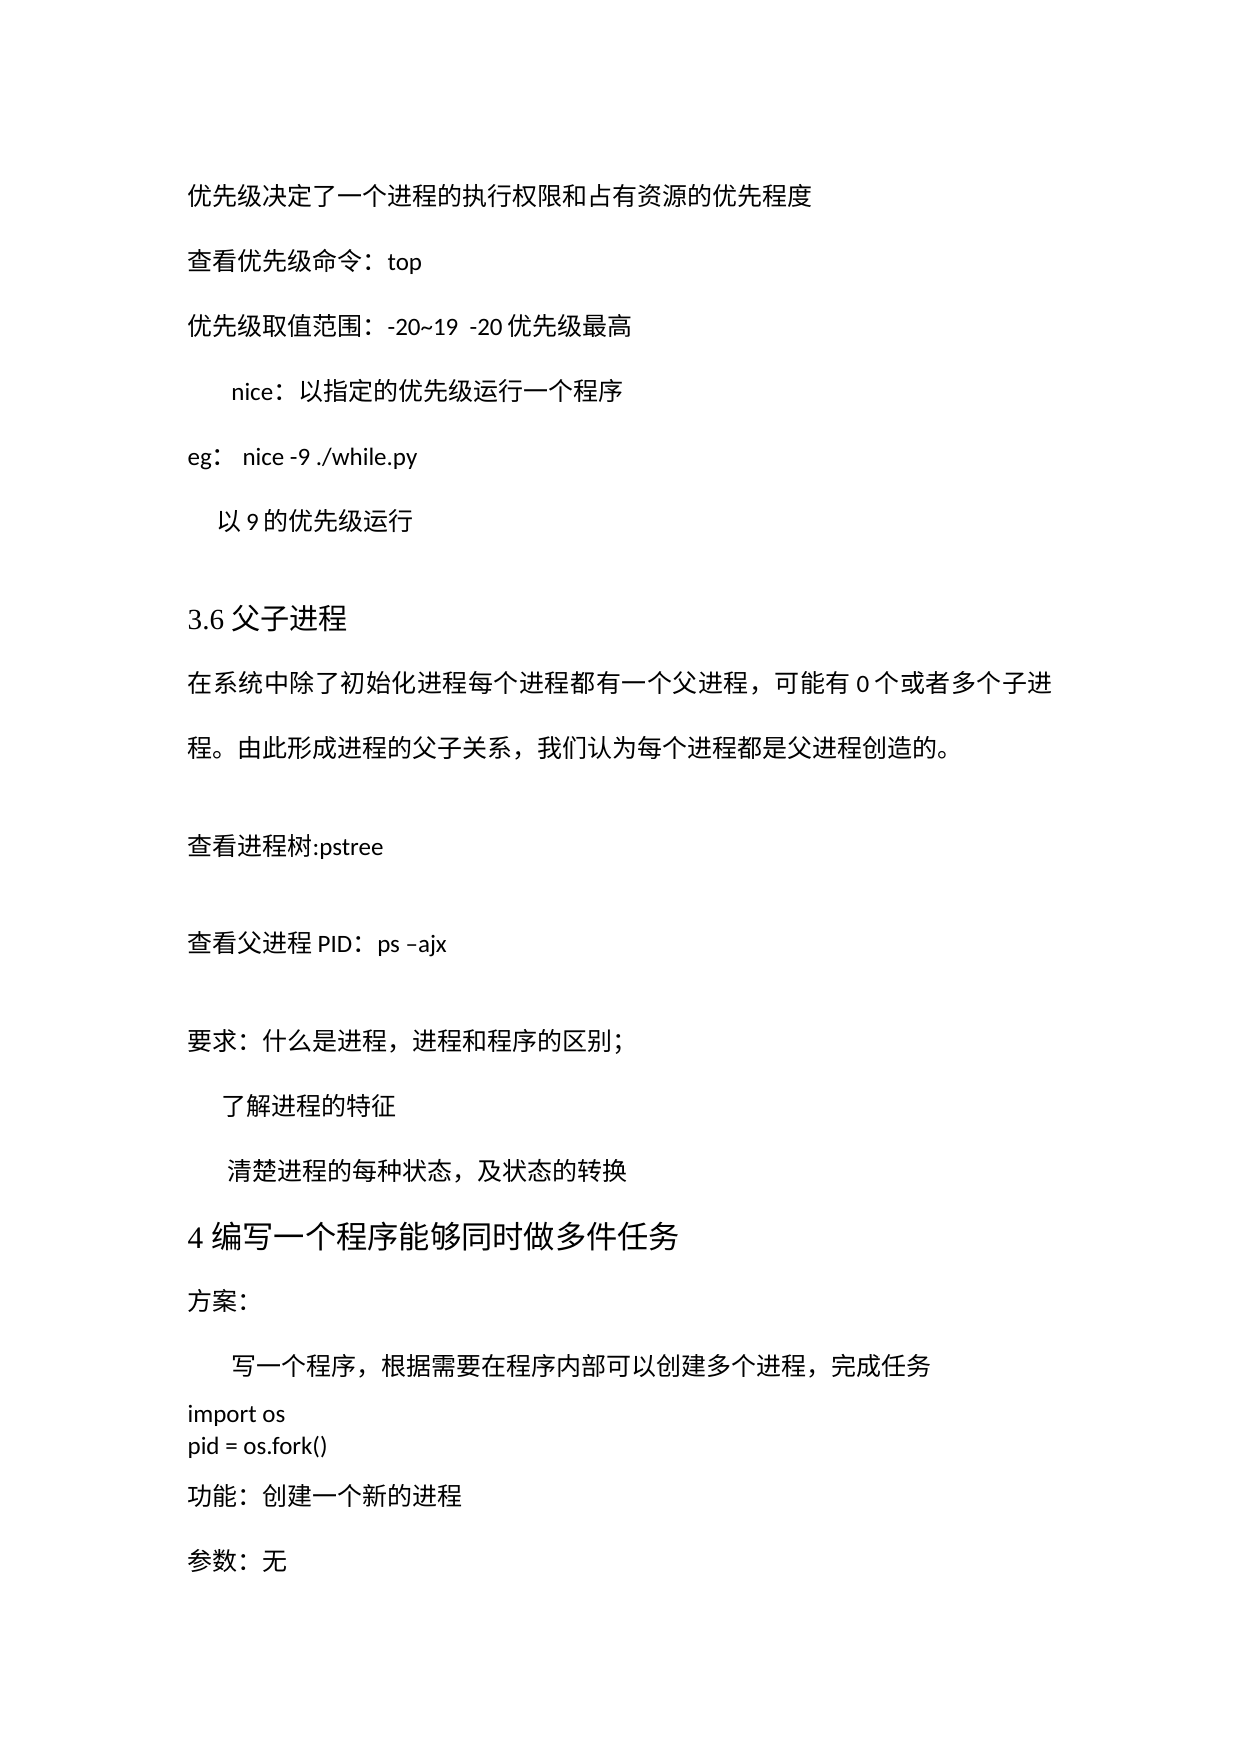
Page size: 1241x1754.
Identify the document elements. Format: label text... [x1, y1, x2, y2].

text import os [187, 1397, 1053, 1429]
text 查看优先级命令：top [187, 227, 1053, 292]
text 清楚进程的每种状态，及状态的转换 [187, 1137, 1053, 1202]
text 方案： [187, 1267, 1053, 1332]
text 参数：无 [187, 1527, 1053, 1592]
text 4 编写一个程序能够同时做多件任务 [187, 1202, 1053, 1267]
text 写一个程序，根据需要在程序内部可以创建多个进程，完成任务 [231, 1332, 1053, 1397]
text 要求：什么是进程，进程和程序的区别； [187, 1007, 1053, 1072]
text pid = os.fork() [187, 1429, 1053, 1462]
text 在系统中除了初始化进程每个进程都有一个父进程，可能有0个或者多个子进程。由此形成进程的父子关系，我们认为每个进程都是父进程创造的。 [187, 649, 1053, 779]
text 以9的优先级运行 [187, 487, 1053, 552]
text 优先级取值范围：-20~19 -20优先级最高 [187, 292, 1053, 357]
text 优先级决定了一个进程的执行权限和占有资源的优先程度 [187, 162, 1053, 227]
text 3.6 父子进程 [187, 584, 1053, 649]
text 功能：创建一个新的进程 [187, 1462, 1053, 1527]
text eg： nice -9 ./while.py [187, 422, 1053, 487]
text 查看进程树:pstree [187, 812, 1053, 877]
text 了解进程的特征 [187, 1072, 1053, 1137]
text 查看父进程PID：ps –ajx [187, 909, 1053, 974]
text nice：以指定的优先级运行一个程序 [231, 357, 1053, 422]
